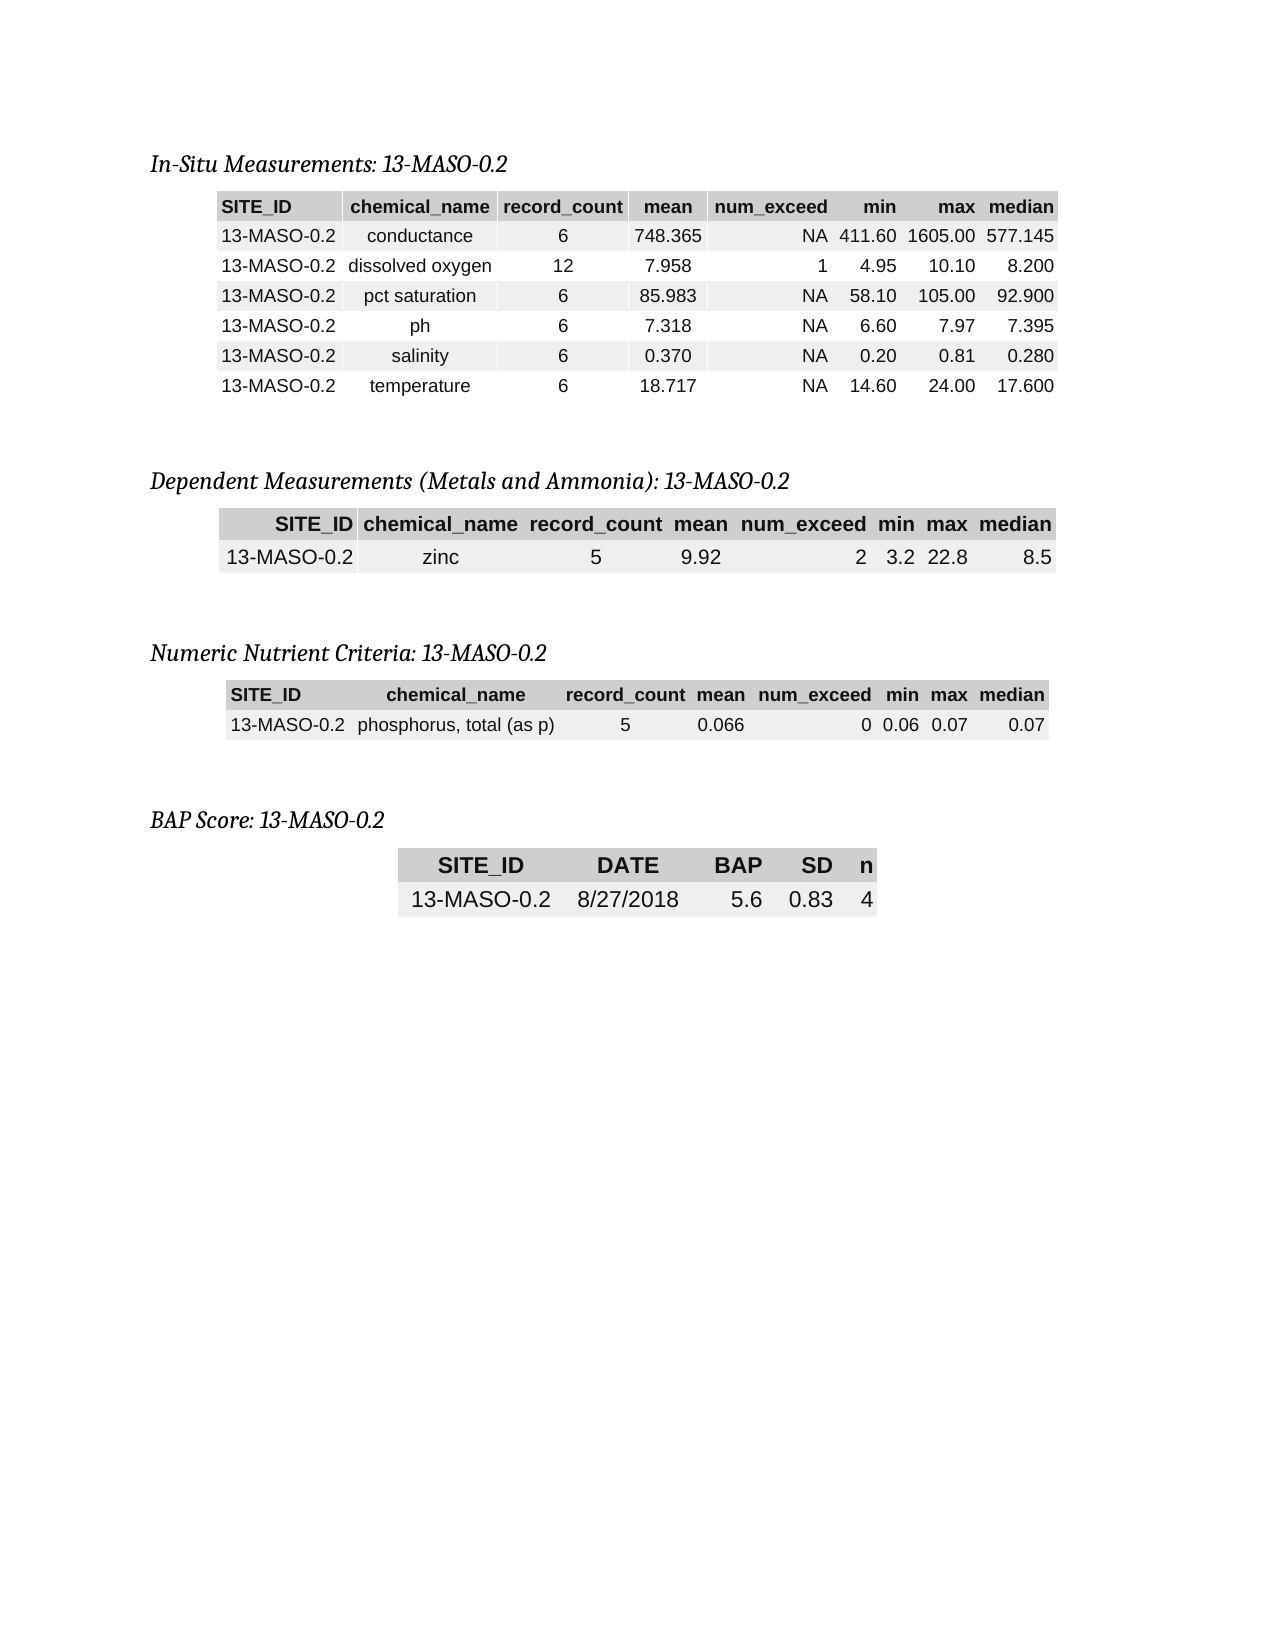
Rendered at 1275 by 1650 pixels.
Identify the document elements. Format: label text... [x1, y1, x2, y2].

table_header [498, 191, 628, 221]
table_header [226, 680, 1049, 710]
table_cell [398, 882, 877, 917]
text Numeric Nutrient Criteria: 13-MASO-0.2 [150, 639, 1125, 668]
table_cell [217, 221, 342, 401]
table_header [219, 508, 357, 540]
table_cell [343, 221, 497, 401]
text Dependent Measurements (Metals and Ammonia): 13-MASO-0.2 [150, 467, 1125, 496]
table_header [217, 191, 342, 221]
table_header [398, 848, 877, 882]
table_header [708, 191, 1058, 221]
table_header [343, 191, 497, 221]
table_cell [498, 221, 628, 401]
text In-Situ Measurements: 13-MASO-0.2 [150, 150, 1125, 179]
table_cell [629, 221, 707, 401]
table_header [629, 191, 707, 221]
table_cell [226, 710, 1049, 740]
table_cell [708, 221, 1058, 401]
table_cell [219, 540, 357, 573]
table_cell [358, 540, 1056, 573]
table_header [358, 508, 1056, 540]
text BAP Score: 13-MASO-0.2 [150, 806, 1125, 835]
